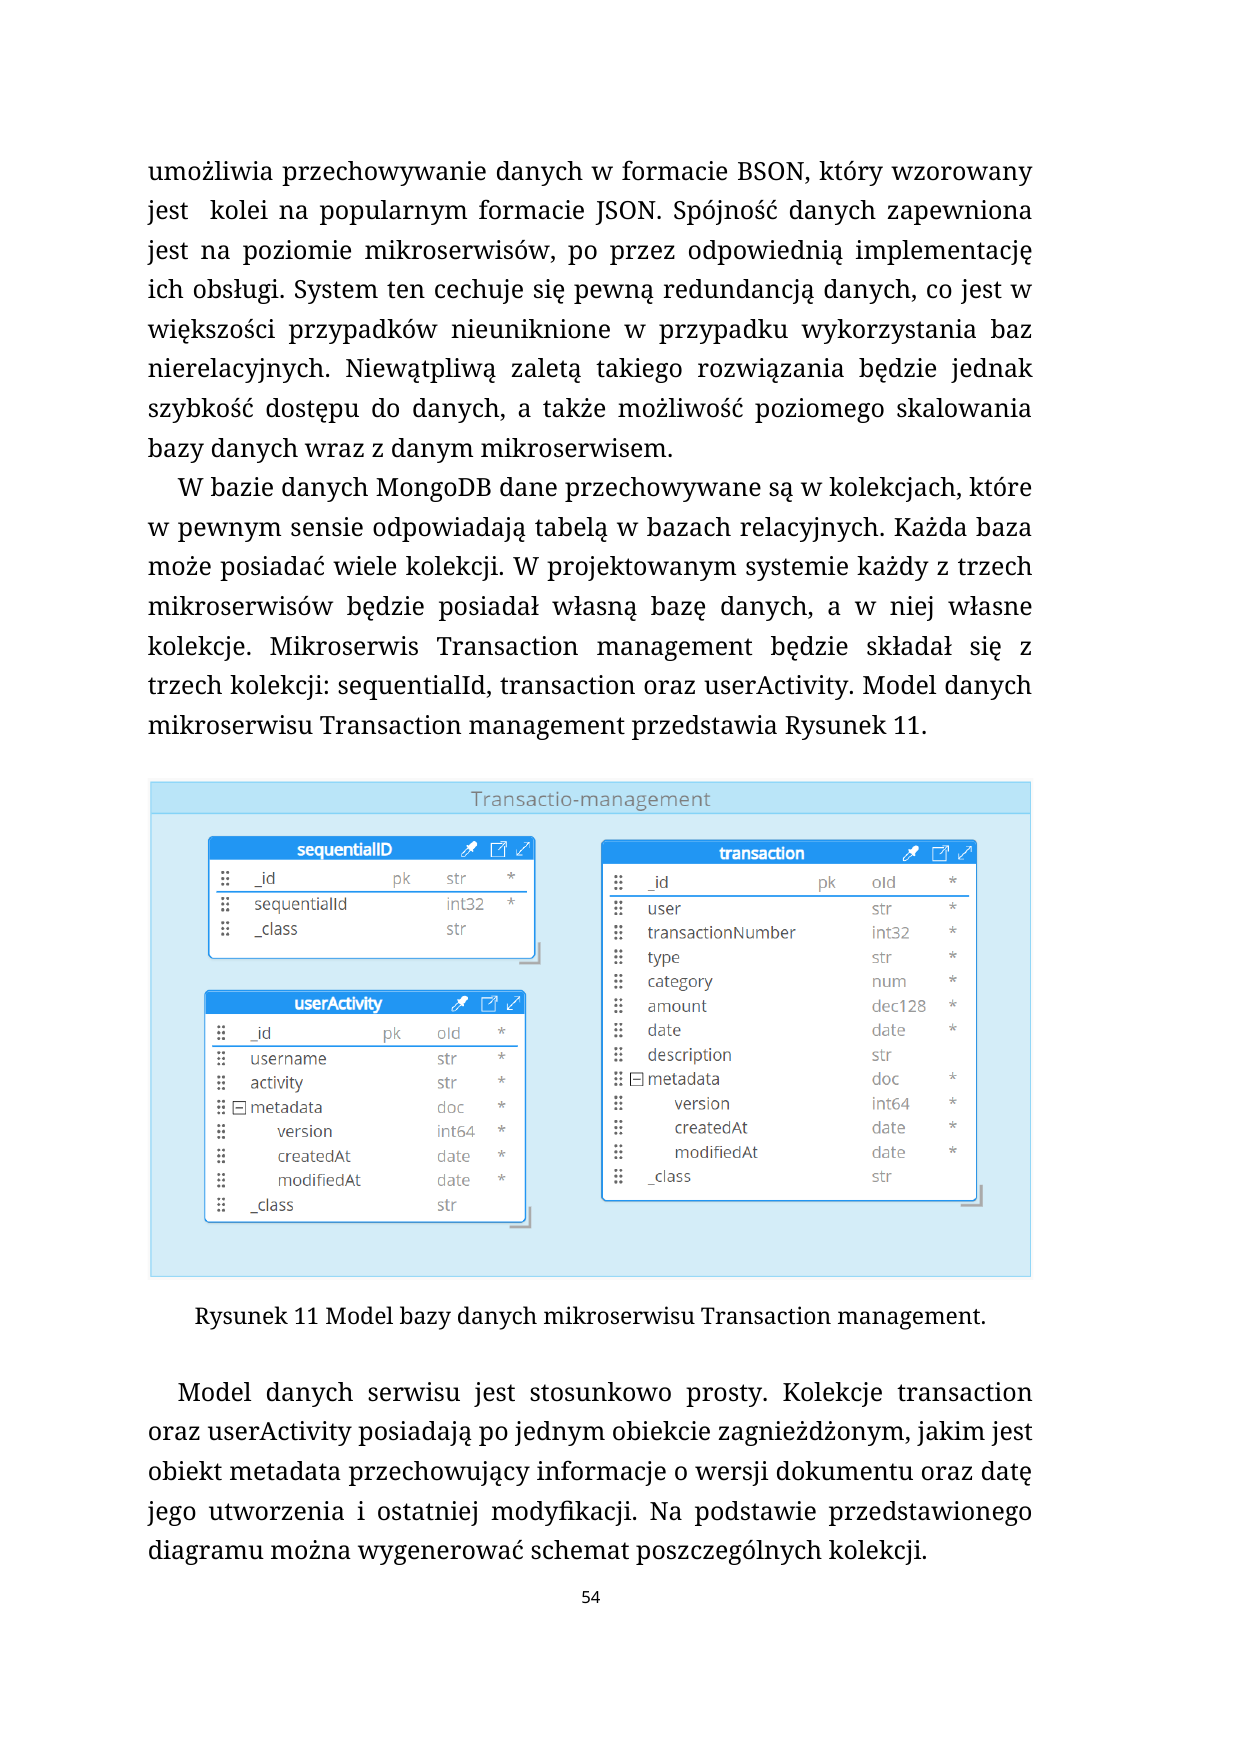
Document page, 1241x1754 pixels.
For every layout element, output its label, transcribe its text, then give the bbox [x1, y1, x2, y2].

text W bazie danych MongoDB dane przechowywane są w kolekcjach, które w pewnym sensie odpowiadają tabelą w bazach relacyjnych. Każda baza może posiadać wiele kolekcji. W projektowanym systemie każdy z trzech mikroserwisów będzie posiadał własną bazę danych, a w niej własne kolekcje. Mikroserwis Transaction management będzie składał się z trzech kolekcji: sequentialId, transaction oraz userActivity. Model danych mikroserwisu Transaction management przedstawia Rysunek 11. [148, 464, 1033, 741]
picture [147, 778, 1034, 1280]
text Model danych serwisu jest stosunkowo prosty. Kolekcje transaction oraz userActivity posiadają po jednym obiekcie zagnieżdżonym, jakim jest obiekt metadata przechowujący informacje o wersji dokumentu oraz datę jego utworzenia i ostatniej modyfikacji. Na podstawie przedstawionego diagramu można wygenerować schemat poszczególnych kolekcji. [148, 1369, 1033, 1567]
